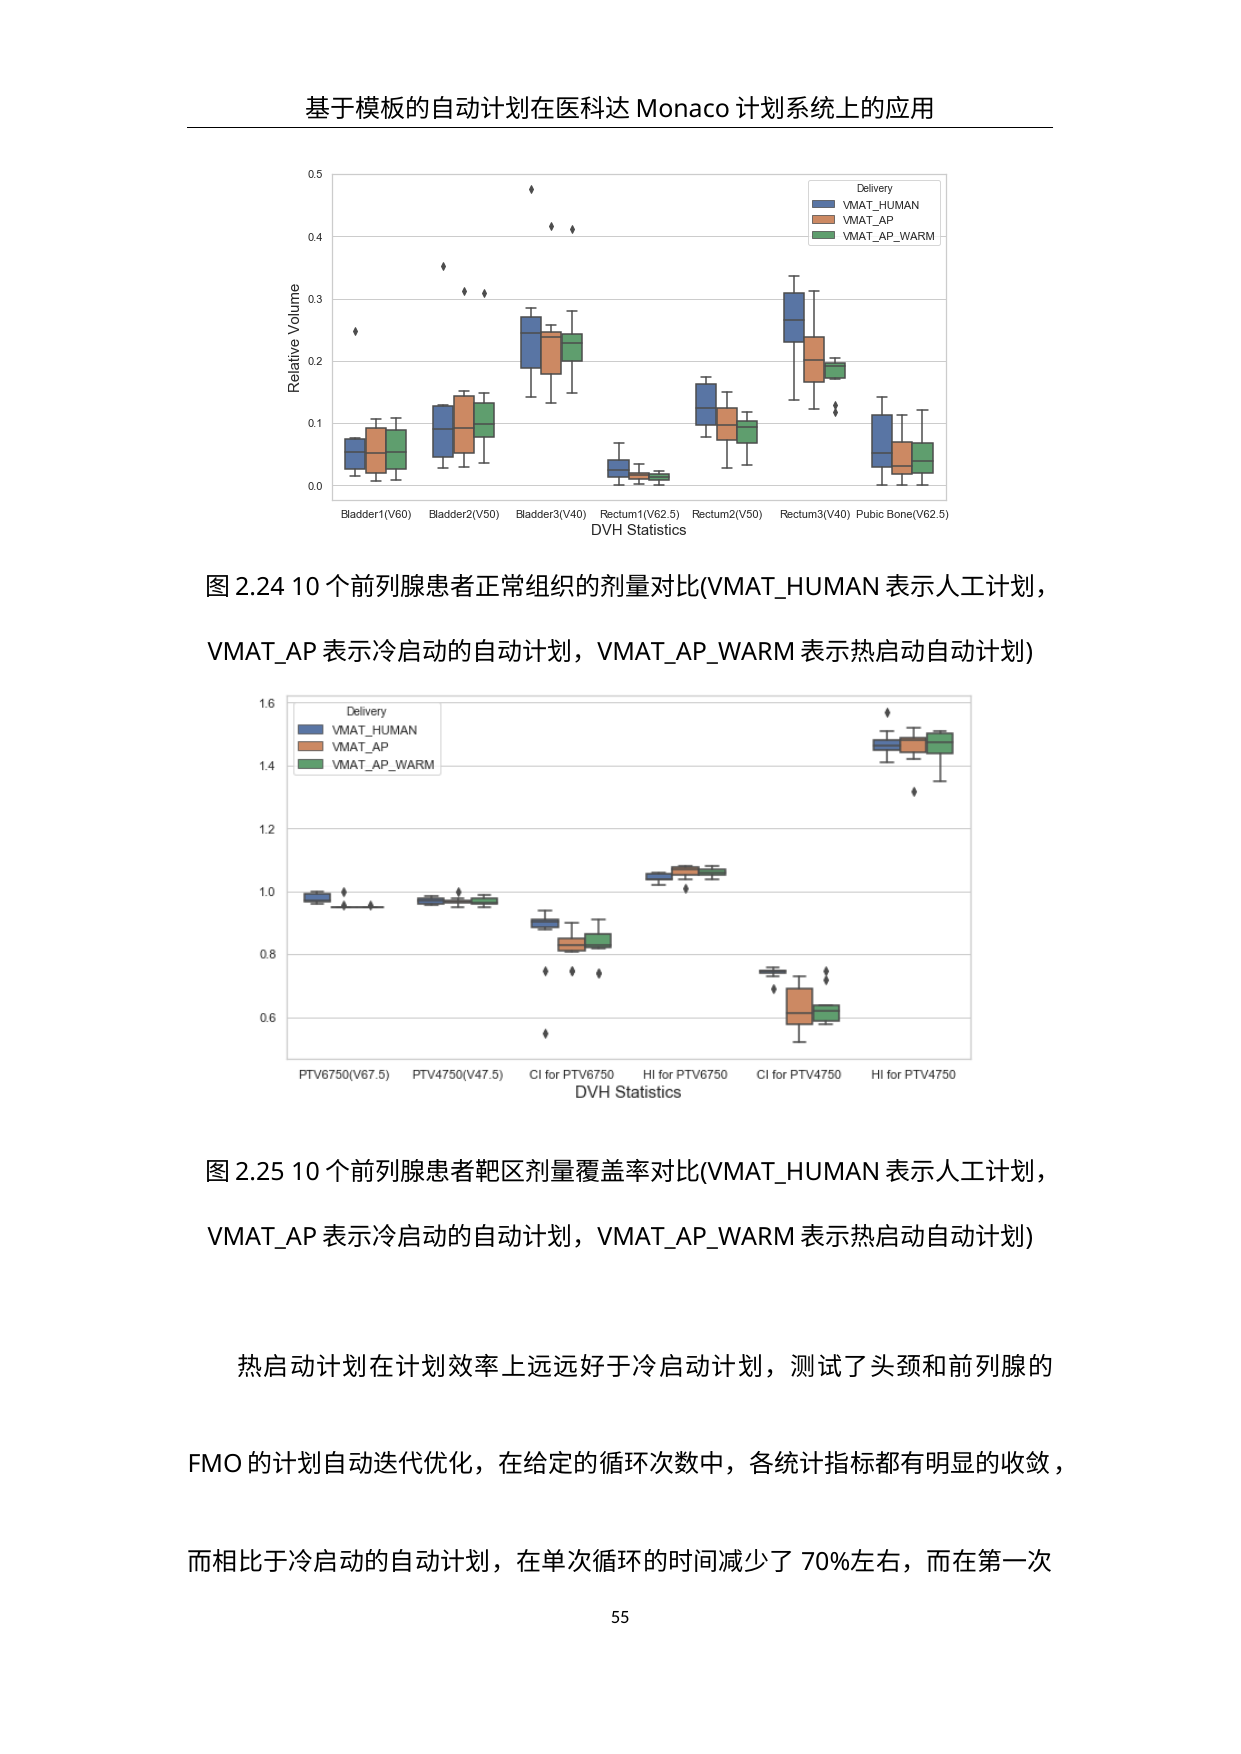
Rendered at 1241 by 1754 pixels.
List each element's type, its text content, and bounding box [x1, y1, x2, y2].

text 图2.24 10个前列腺患者正常组织的剂量对比(VMAT_HUMAN表示人工计划，VMAT_AP表示冷启动的自动计划，VMAT_AP_WARM表示热启动自动计划) [187, 552, 1053, 682]
picture [256, 682, 985, 1109]
picture [282, 162, 958, 545]
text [187, 1332, 1053, 1592]
text 图2.25 10个前列腺患者靶区剂量覆盖率对比(VMAT_HUMAN表示人工计划，VMAT_AP表示冷启动的自动计划，VMAT_AP_WARM表示热启动自动计划) [187, 1137, 1053, 1267]
